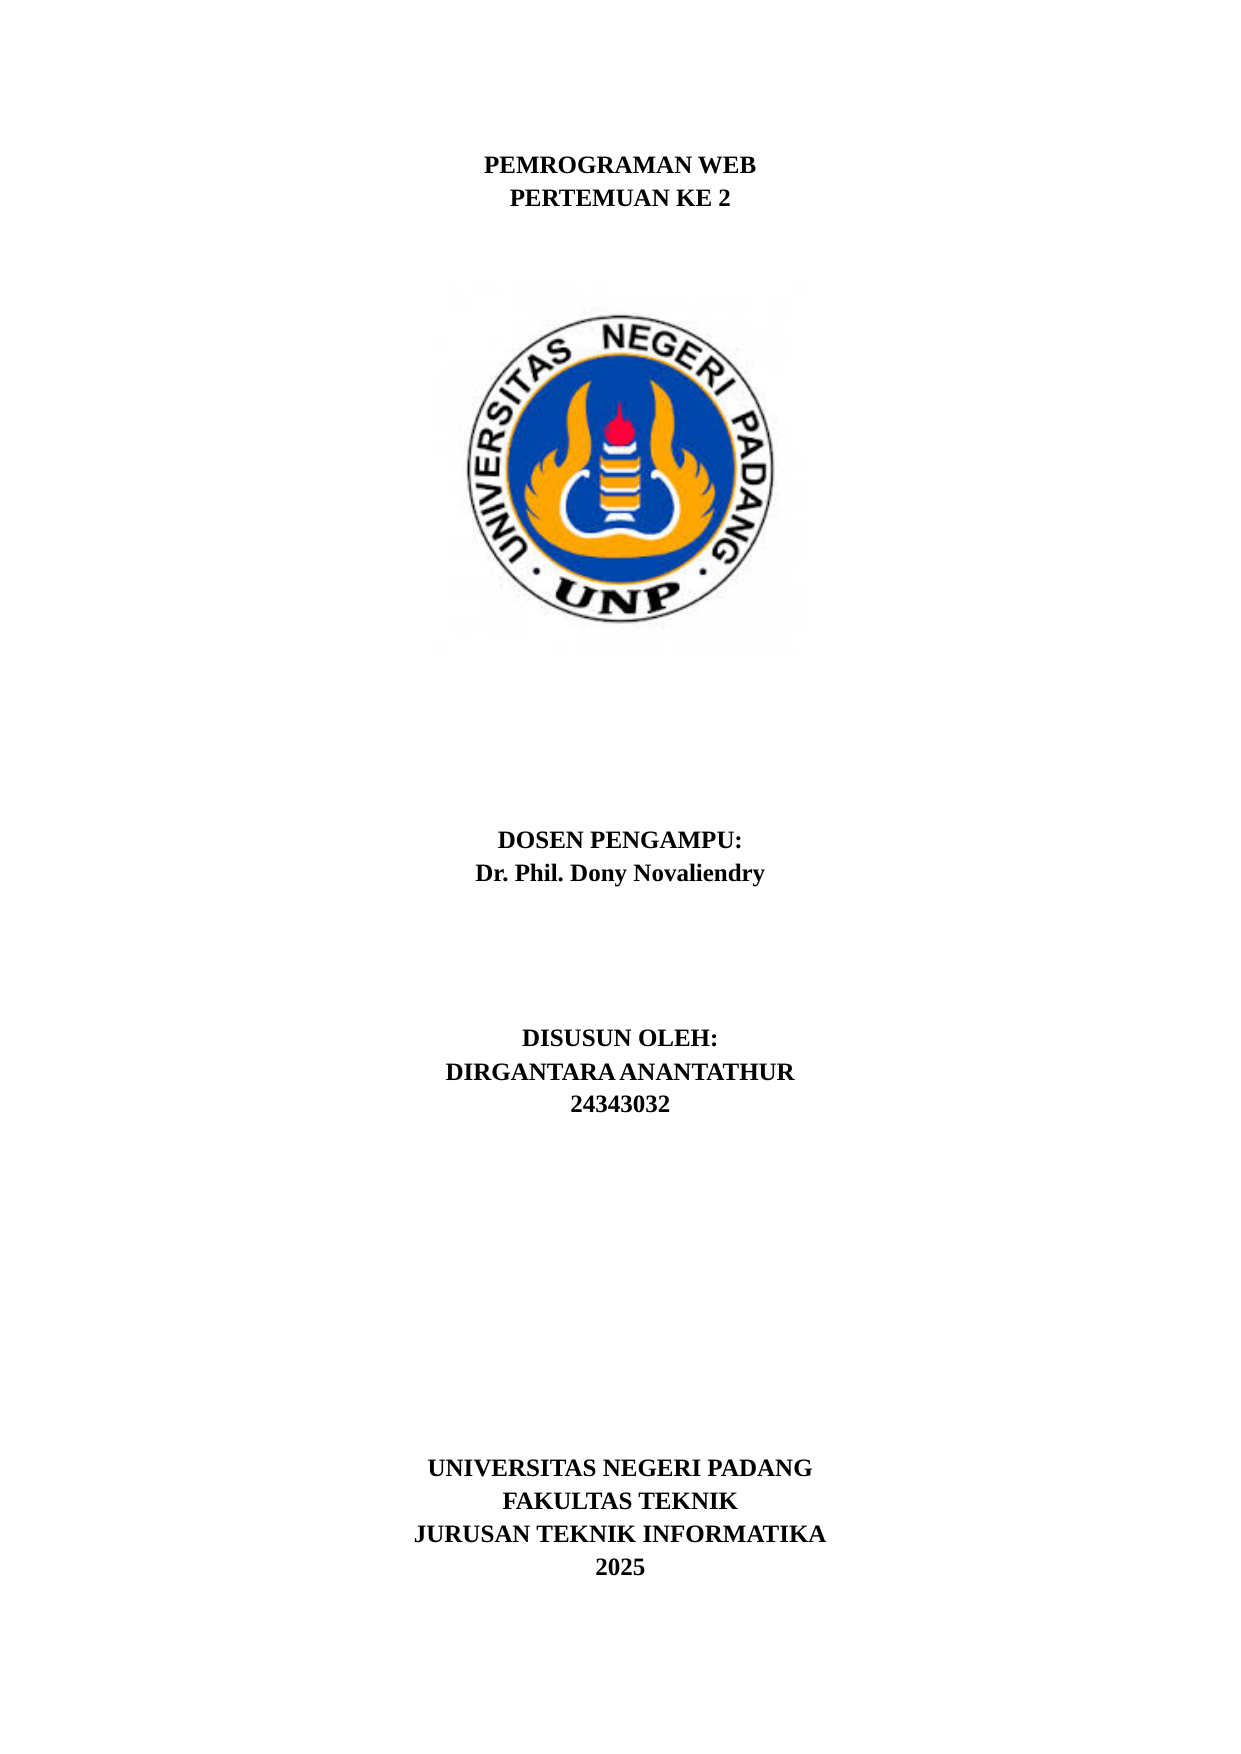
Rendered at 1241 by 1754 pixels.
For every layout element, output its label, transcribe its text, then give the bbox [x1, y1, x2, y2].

text PEMROGRAMAN WEB [150, 150, 1090, 179]
picture [433, 282, 808, 657]
text JURUSAN TEKNIK INFORMATIKA [150, 1519, 1090, 1548]
text 2025 [150, 1552, 1090, 1581]
text Dr. Phil. Dony Novaliendry [150, 858, 1090, 887]
text DISUSUN OLEH: [150, 1023, 1090, 1052]
text FAKULTAS TEKNIK [150, 1486, 1090, 1514]
text 24343032 [150, 1089, 1090, 1118]
text DOSEN PENGAMPU: [150, 825, 1090, 854]
text DIRGANTARA ANANTATHUR [150, 1057, 1090, 1085]
text PERTEMUAN KE 2 [150, 183, 1090, 212]
text UNIVERSITAS NEGERI PADANG [150, 1453, 1090, 1482]
